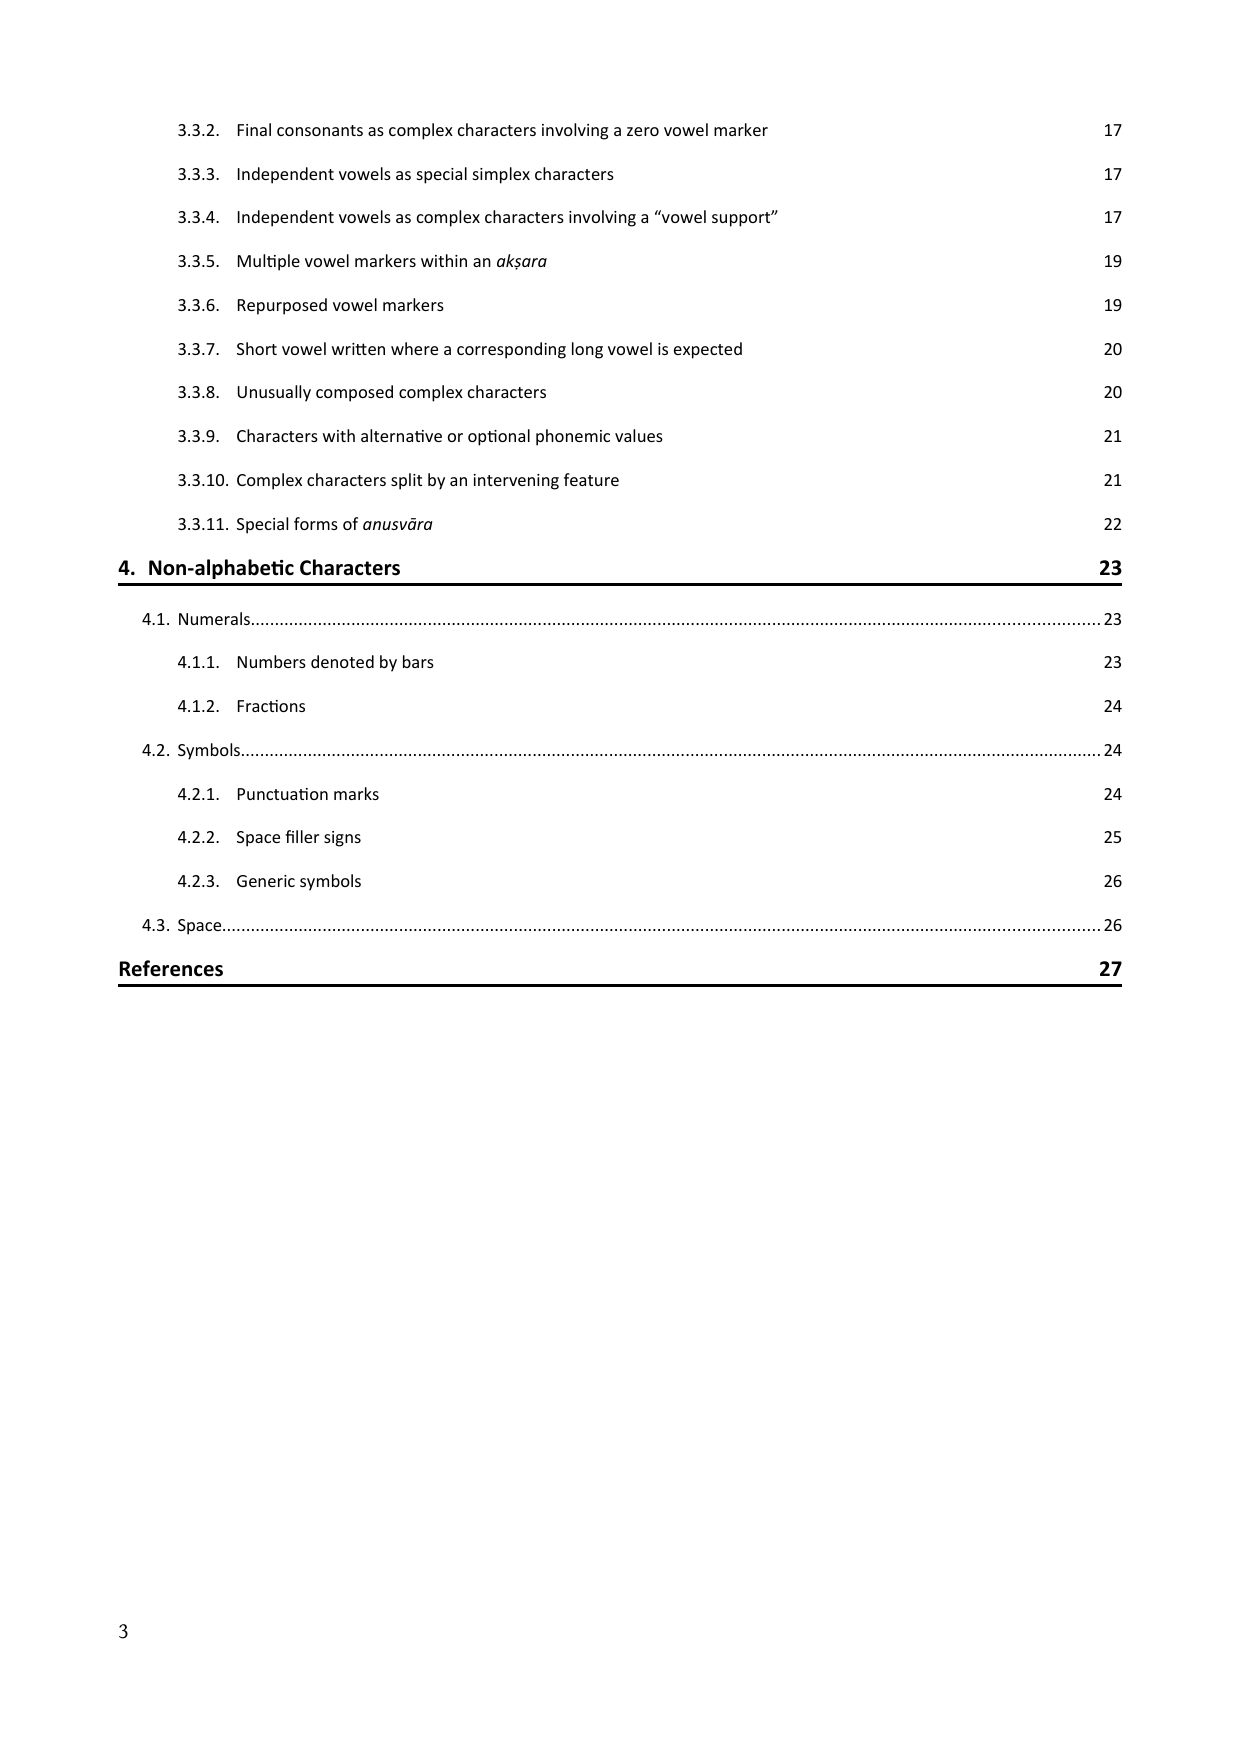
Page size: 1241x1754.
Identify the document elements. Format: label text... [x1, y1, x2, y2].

text 3.3.5. Multiple vowel markers within an akṣara 19 [177, 249, 1122, 272]
text 3.3.9. Characters with alternative or optional phonemic values 21 [177, 424, 1122, 447]
text 4.2.2. Space filler signs 25 [177, 825, 1122, 848]
text 3.3.8. Unusually composed complex characters 20 [177, 381, 1122, 403]
text 4.1.1. Numbers denoted by bars 23 [177, 650, 1122, 673]
text 3.3.7. Short vowel written where a corresponding long vowel is expected 20 [177, 337, 1122, 360]
text References 27 [118, 957, 1122, 984]
text 4.1. Numerals 23 [142, 607, 1122, 629]
text 3.3.11. Special forms of anusvāra 22 [177, 512, 1122, 535]
text 4. Non-alphabetic Characters 23 [118, 556, 1122, 583]
text 3.3.4. Independent vowels as complex characters involving a “vowel support” 17 [177, 206, 1122, 228]
text 3.3.2. Final consonants as complex characters involving a zero vowel marker 17 [177, 118, 1122, 141]
text 4.2.1. Punctuation marks 24 [177, 782, 1122, 804]
text 4.2.3. Generic symbols 26 [177, 869, 1122, 892]
text 4.2. Symbols 24 [142, 738, 1122, 761]
text 3.3.6. Repurposed vowel markers 19 [177, 293, 1122, 316]
text 4.3. Space 26 [142, 913, 1122, 936]
text 4.1.2. Fractions 24 [177, 694, 1122, 717]
text 3.3.10. Complex characters split by an intervening feature 21 [177, 468, 1122, 491]
text 3.3.3. Independent vowels as special simplex characters 17 [177, 162, 1122, 185]
